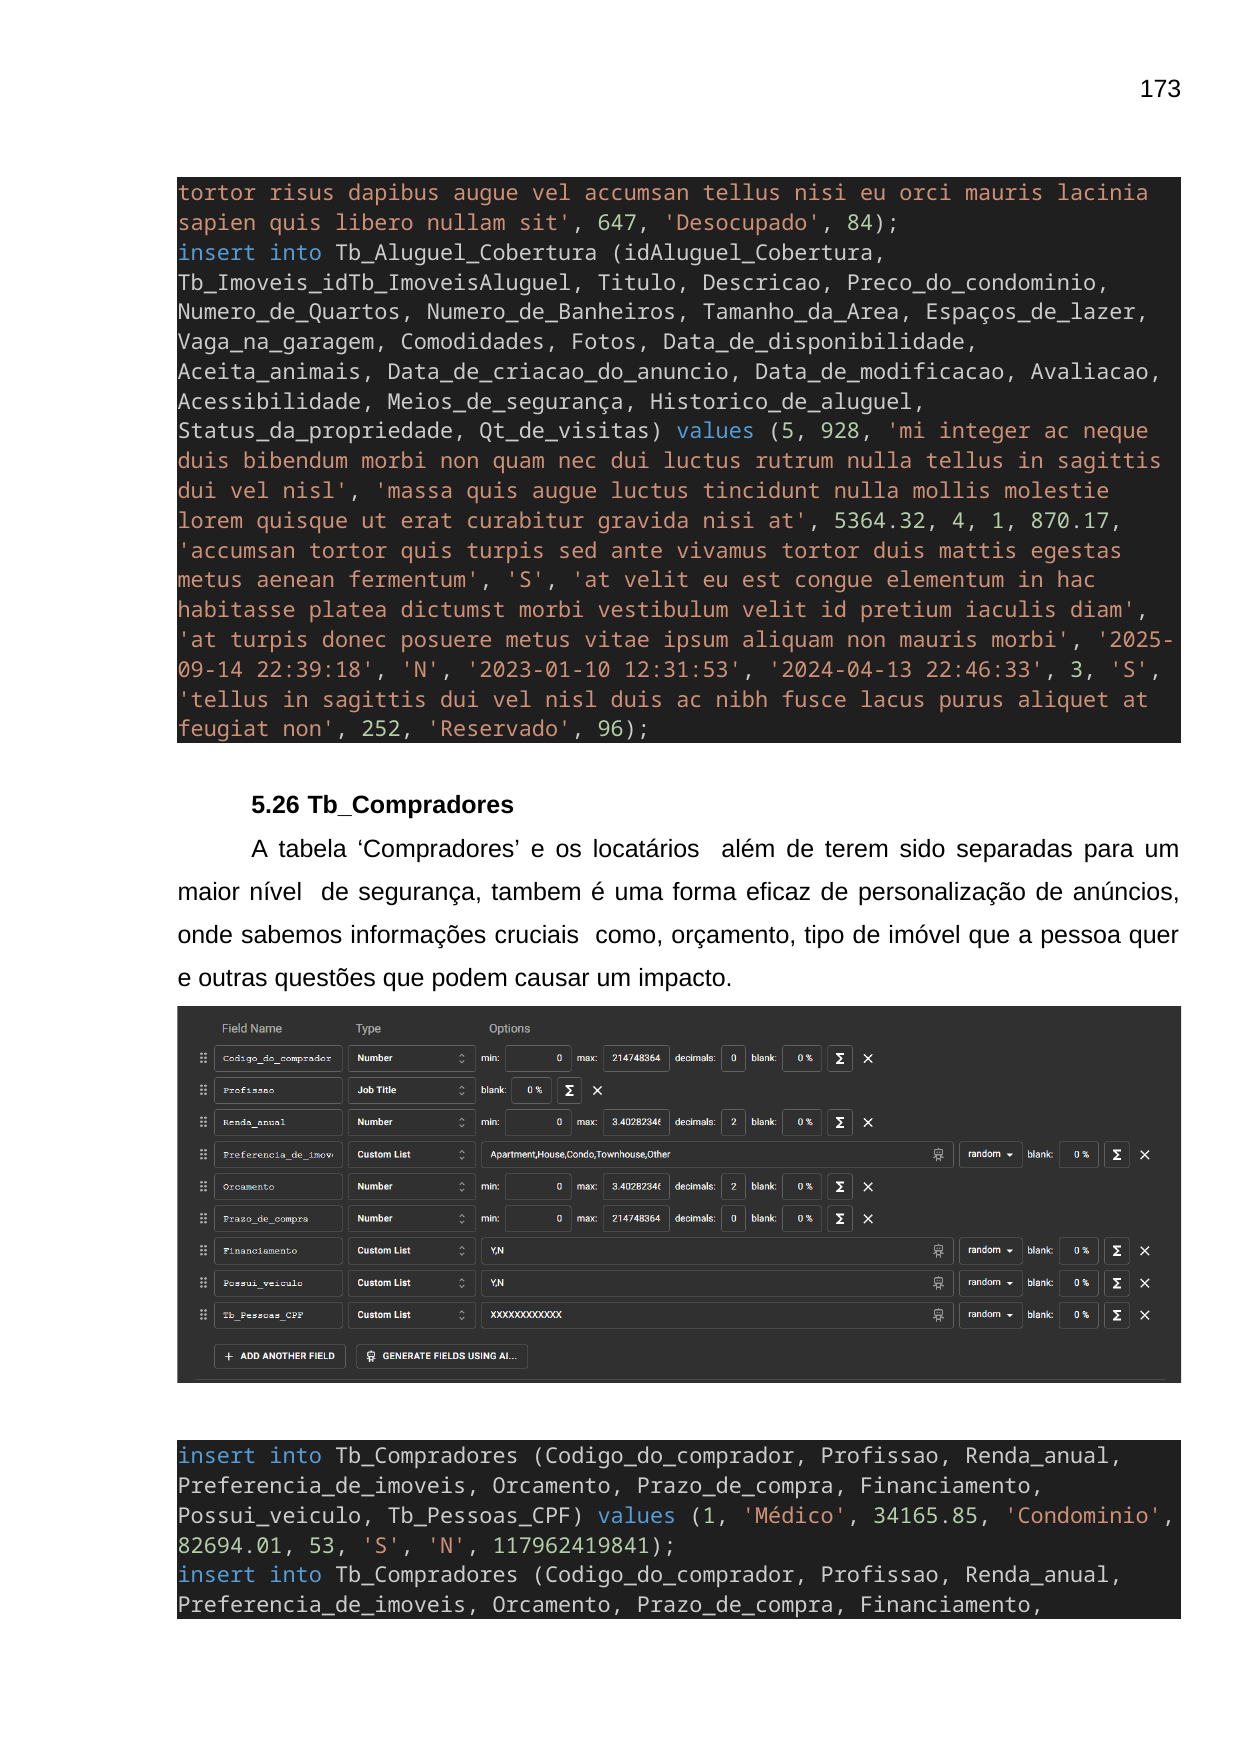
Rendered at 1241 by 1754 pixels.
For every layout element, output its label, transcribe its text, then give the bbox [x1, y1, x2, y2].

picture [177, 1006, 1182, 1383]
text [177, 177, 1181, 237]
list Tb_Compradores [251, 791, 1181, 819]
text insert into Tb_Aluguel_Cobertura (idAluguel_Cobertura, Tb_Imoveis_idTb_ImoveisAluguel, Titulo, Descricao, Preco_do_condominio, Numero_de_Quartos, Numero_de_Banheiros, Tamanho_da_Area, Espaços_de_lazer, Vaga_na_garagem, Comodidades, Fotos, Data_de_disponibilidade, Aceita_animais, Data_de_criacao_do_anuncio, Data_de_modificacao, Avaliacao, Acessibilidade, Meios_de_segurança, Historico_de_aluguel, Status_da_propriedade, Qt_de_visitas) values (5, 928, 'mi integer ac neque duis bibendum morbi non quam nec dui luctus rutrum nulla tellus in sagittis dui vel nisl', 'massa quis augue luctus tincidunt nulla mollis molestie lorem quisque ut erat curabitur gravida nisi at', 5364.32, 4, 1, 870.17, 'accumsan tortor quis turpis sed ante vivamus tortor duis mattis egestas metus aenean fermentum', 'S', 'at velit eu est congue elementum in hac habitasse platea dictumst morbi vestibulum velit id pretium iaculis diam', 'at turpis donec posuere metus vitae ipsum aliquam non mauris morbi', '2025-09-14 22:39:18', 'N', '2023-01-10 12:31:53', '2024-04-13 22:46:33', 3, 'S', 'tellus in sagittis dui vel nisl duis ac nibh fusce lacus purus aliquet at feugiat non', 252, 'Reservado', 96); [177, 237, 1181, 743]
text insert into Tb_Compradores (Codigo_do_comprador, Profissao, Renda_anual, Preferencia_de_imoveis, Orcamento, Prazo_de_compra, Financiamento, Possui_veiculo, Tb_Pessoas_CPF) values (1, 'Médico', 34165.85, 'Condominio', 82694.01, 53, 'S', 'N', 117962419841); [177, 1440, 1181, 1559]
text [177, 1559, 1181, 1619]
text A tabela ‘Compradores’ e os locatários além de terem sido separadas para um maior nível de segurança, tambem é uma forma eficaz de personalização de anúncios, onde sabemos informações cruciais como, orçamento, tipo de imóvel que a pessoa quer e outras questões que podem causar um impacto. [177, 834, 1181, 992]
